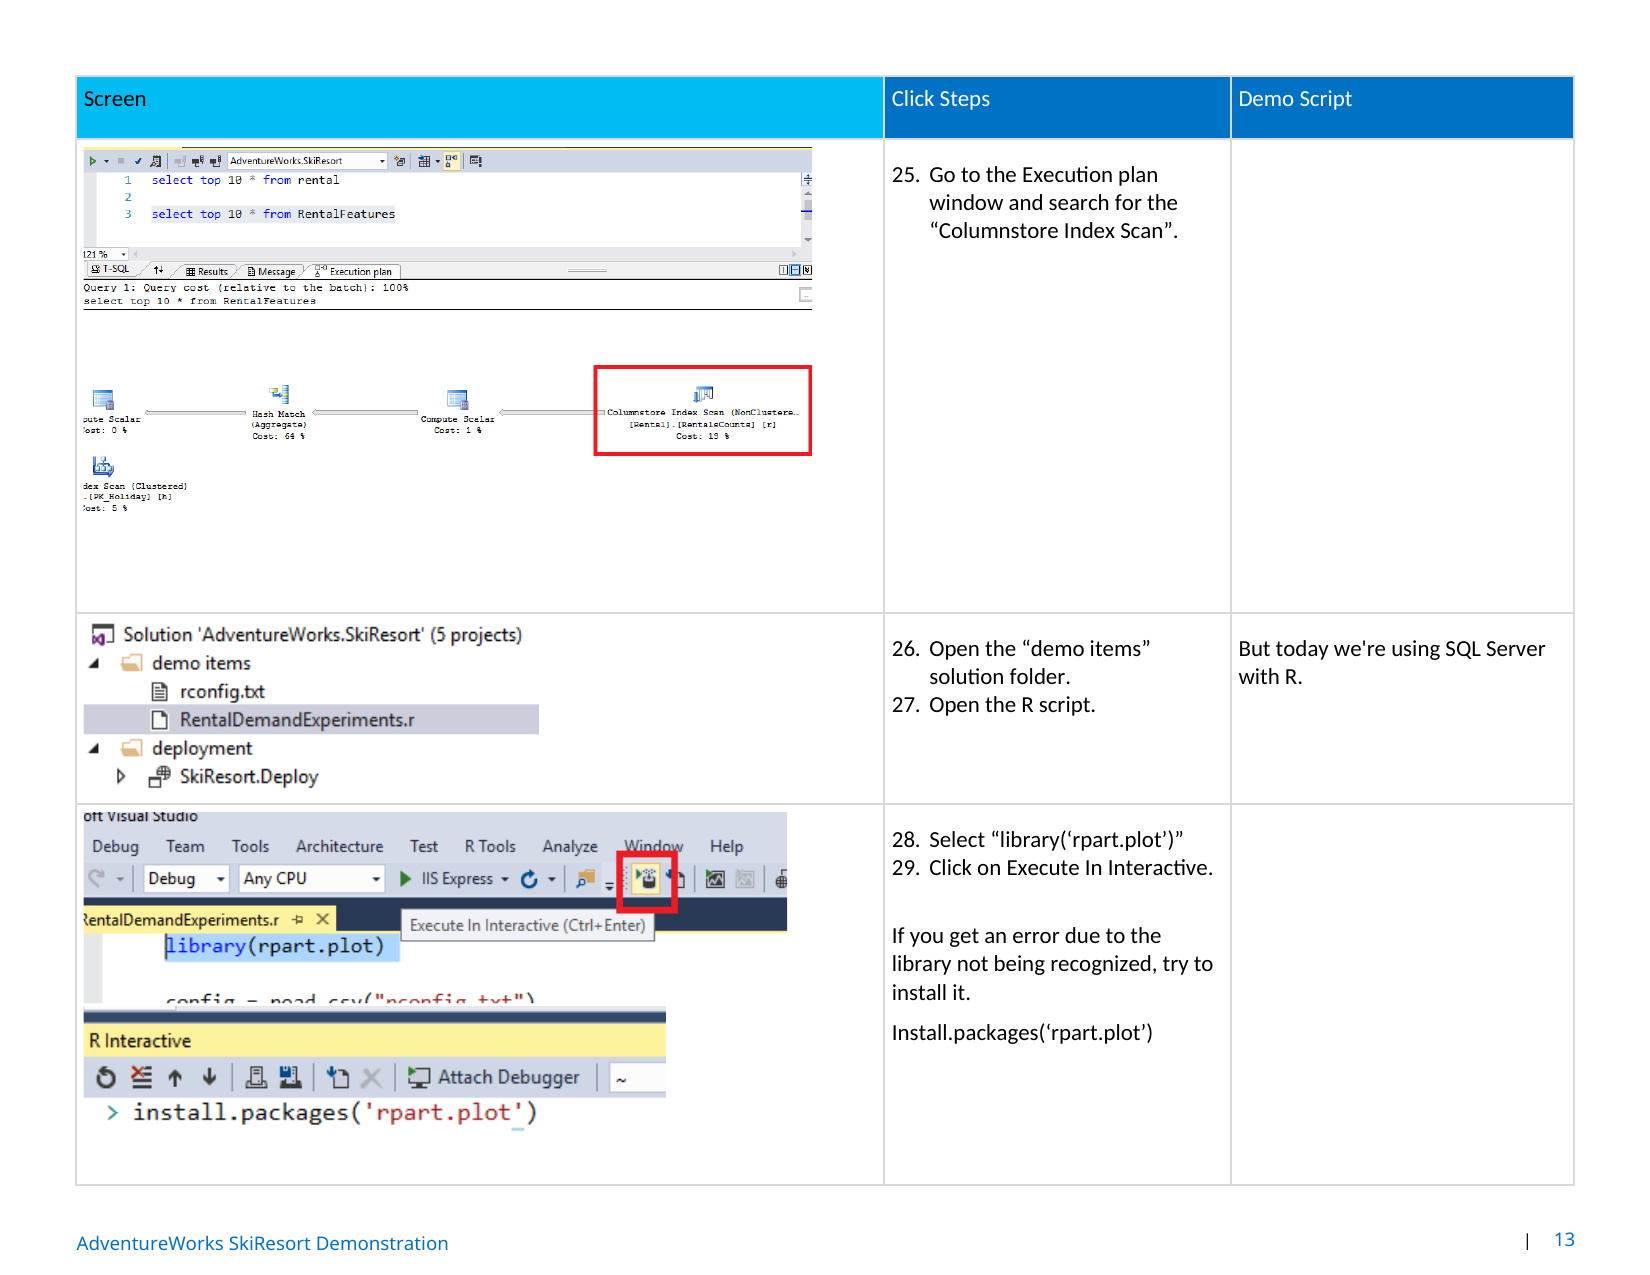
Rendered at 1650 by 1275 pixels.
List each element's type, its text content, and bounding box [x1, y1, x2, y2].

table_cell Go to the Execution plan window and search for the “Columnstore Index Scan”. [885, 140, 1230, 612]
table_header Screen [77, 77, 883, 138]
table_header Demo Script [1232, 77, 1573, 138]
table_cell [77, 140, 883, 612]
picture [83, 147, 813, 605]
table_cell [77, 614, 883, 803]
table_cell [77, 805, 883, 1184]
table_cell Open the “demo items” solution folder. Open the R script. [885, 614, 1230, 803]
table_cell [1232, 805, 1573, 1184]
table_header Click Steps [885, 77, 1230, 138]
table_cell [1232, 140, 1573, 612]
picture [83, 621, 539, 796]
table_cell Select “library(‘rpart.plot’)” Click on Execute In Interactive. If you get an error due to the library not being recognized, try to install it. Install.packages(‘rpart.plot’) [885, 805, 1230, 1184]
table_cell But today we're using SQL Server with R. [1232, 614, 1573, 803]
picture [83, 812, 788, 1177]
